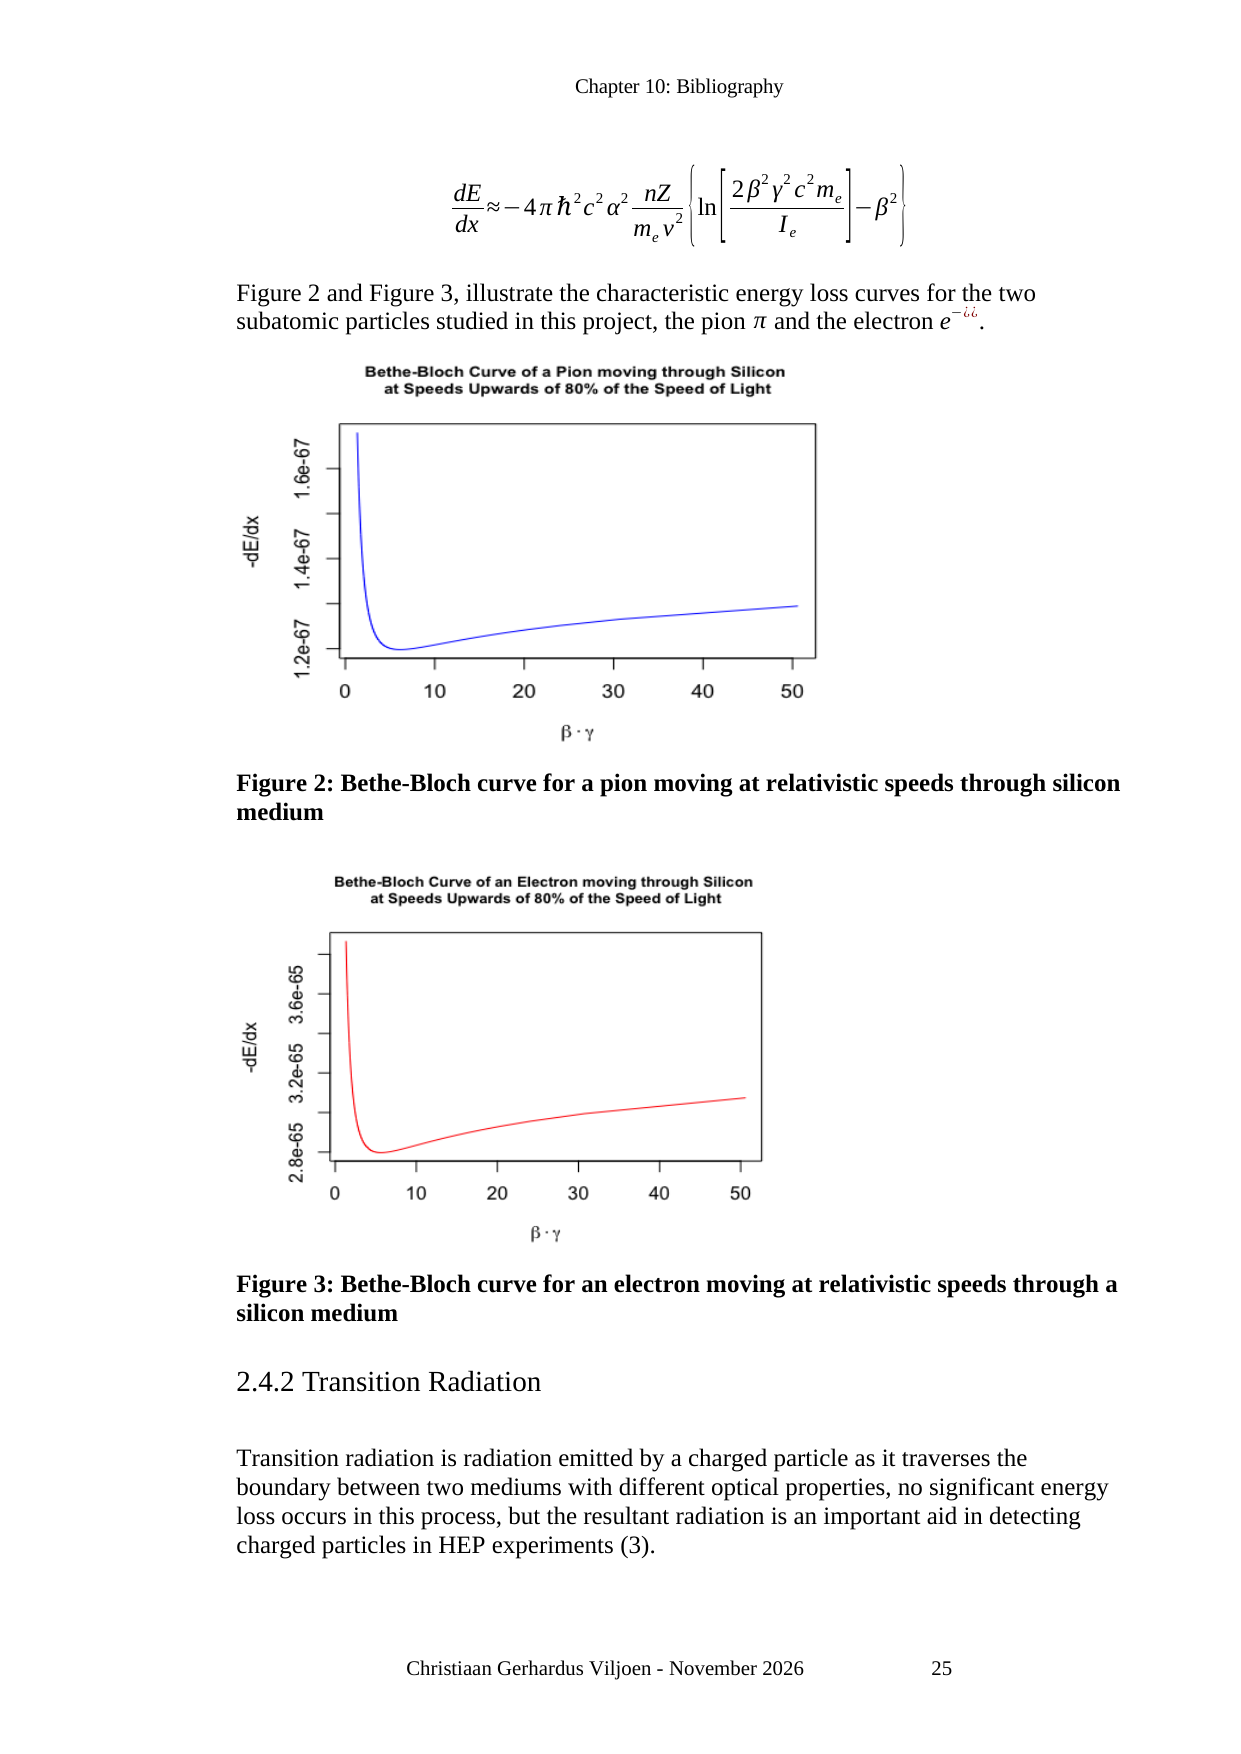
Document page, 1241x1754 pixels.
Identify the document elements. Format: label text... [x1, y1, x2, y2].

picture [236, 335, 869, 769]
text Figure 2: Bethe-Bloch curve for a pion moving at relativistic speeds through silicon medium [236, 768, 1122, 826]
picture [236, 846, 810, 1269]
text Transition radiation is radiation emitted by a charged particle as it traverses the boundary between two mediums with different optical properties, no significant energy loss occurs in this process, but the resultant radiation is an important aid in detecting charged particles in HEP experiments . [236, 1443, 1122, 1558]
subtitle Transition Radiation [236, 1364, 1122, 1397]
text Figure 3: Bethe-Bloch curve for an electron moving at relativistic speeds through a silicon medium [236, 1269, 1122, 1326]
text Figure 2 and Figure 3, illustrate the characteristic energy loss curves for the two subatomic particles studied in this project, the pion and the electron . [236, 278, 1122, 335]
